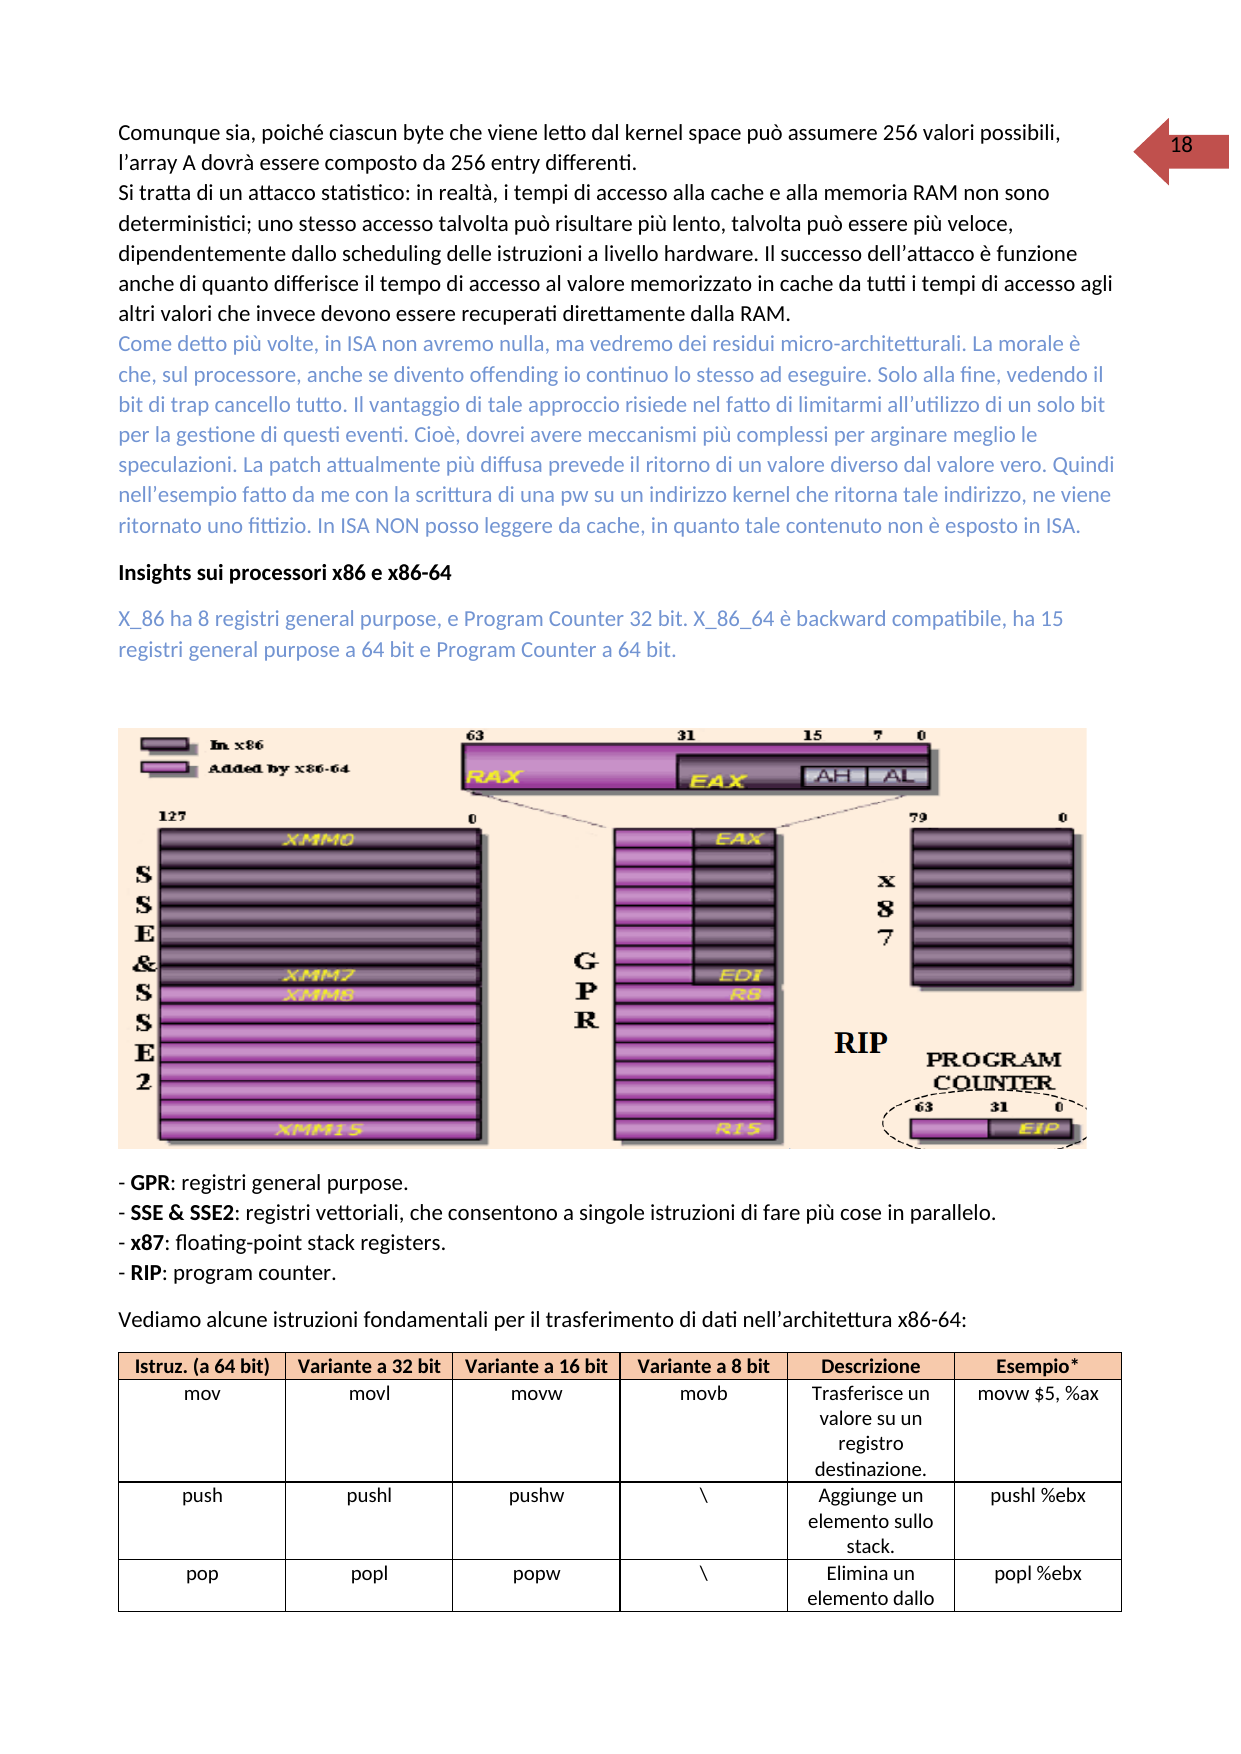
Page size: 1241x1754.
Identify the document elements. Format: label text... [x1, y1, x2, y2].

text X_86 ha 8 registri general purpose, e Program Counter 32 bit. X_86_64 è backward compatibile, ha 15 registri general purpose a 64 bit e Program Counter a 64 bit. [118, 604, 1122, 663]
table_cell popw [453, 1560, 619, 1611]
table_header Variante a 16 bit [453, 1353, 619, 1379]
table_header Descrizione [788, 1353, 954, 1379]
table_cell Aggiunge un elemento sullo stack. [788, 1483, 954, 1559]
text - GPR: registri general purpose. - SSE & SSE2: registri vettoriali, che consentono a singole istruzioni di fare più cose in parallelo. - x87: floating-point stack registers. - RIP: program counter. [118, 1168, 1122, 1287]
table_cell popl [286, 1560, 452, 1611]
picture [118, 728, 1087, 1149]
table_cell pop [119, 1560, 285, 1611]
table_header Variante a 8 bit [621, 1353, 787, 1379]
table_cell pushl %ebx [955, 1483, 1121, 1559]
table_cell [788, 1560, 954, 1611]
table_cell movw [453, 1380, 619, 1481]
table_cell \ [621, 1560, 787, 1611]
table_cell \ [621, 1483, 787, 1559]
table_cell pushl [286, 1483, 452, 1559]
table_cell pushw [453, 1483, 619, 1559]
table_cell push [119, 1483, 285, 1559]
table_header Istruz. (a 64 bit) [119, 1353, 285, 1379]
table_cell movb [621, 1380, 787, 1481]
table_cell movw $5, %ax [955, 1380, 1121, 1481]
table_cell mov [119, 1380, 285, 1481]
table_cell movl [286, 1380, 452, 1481]
text Insights sui processori x86 e x86-64 [118, 558, 1122, 586]
table_header Variante a 32 bit [286, 1353, 452, 1379]
text Vediamo alcune istruzioni fondamentali per il trasferimento di dati nell’architettura x86-64: [118, 1305, 1122, 1333]
table_cell Trasferisce un valore su un registro destinazione. [788, 1380, 954, 1481]
table_header Esempio* [955, 1353, 1121, 1379]
table_cell popl %ebx [955, 1560, 1121, 1611]
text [118, 118, 1122, 539]
